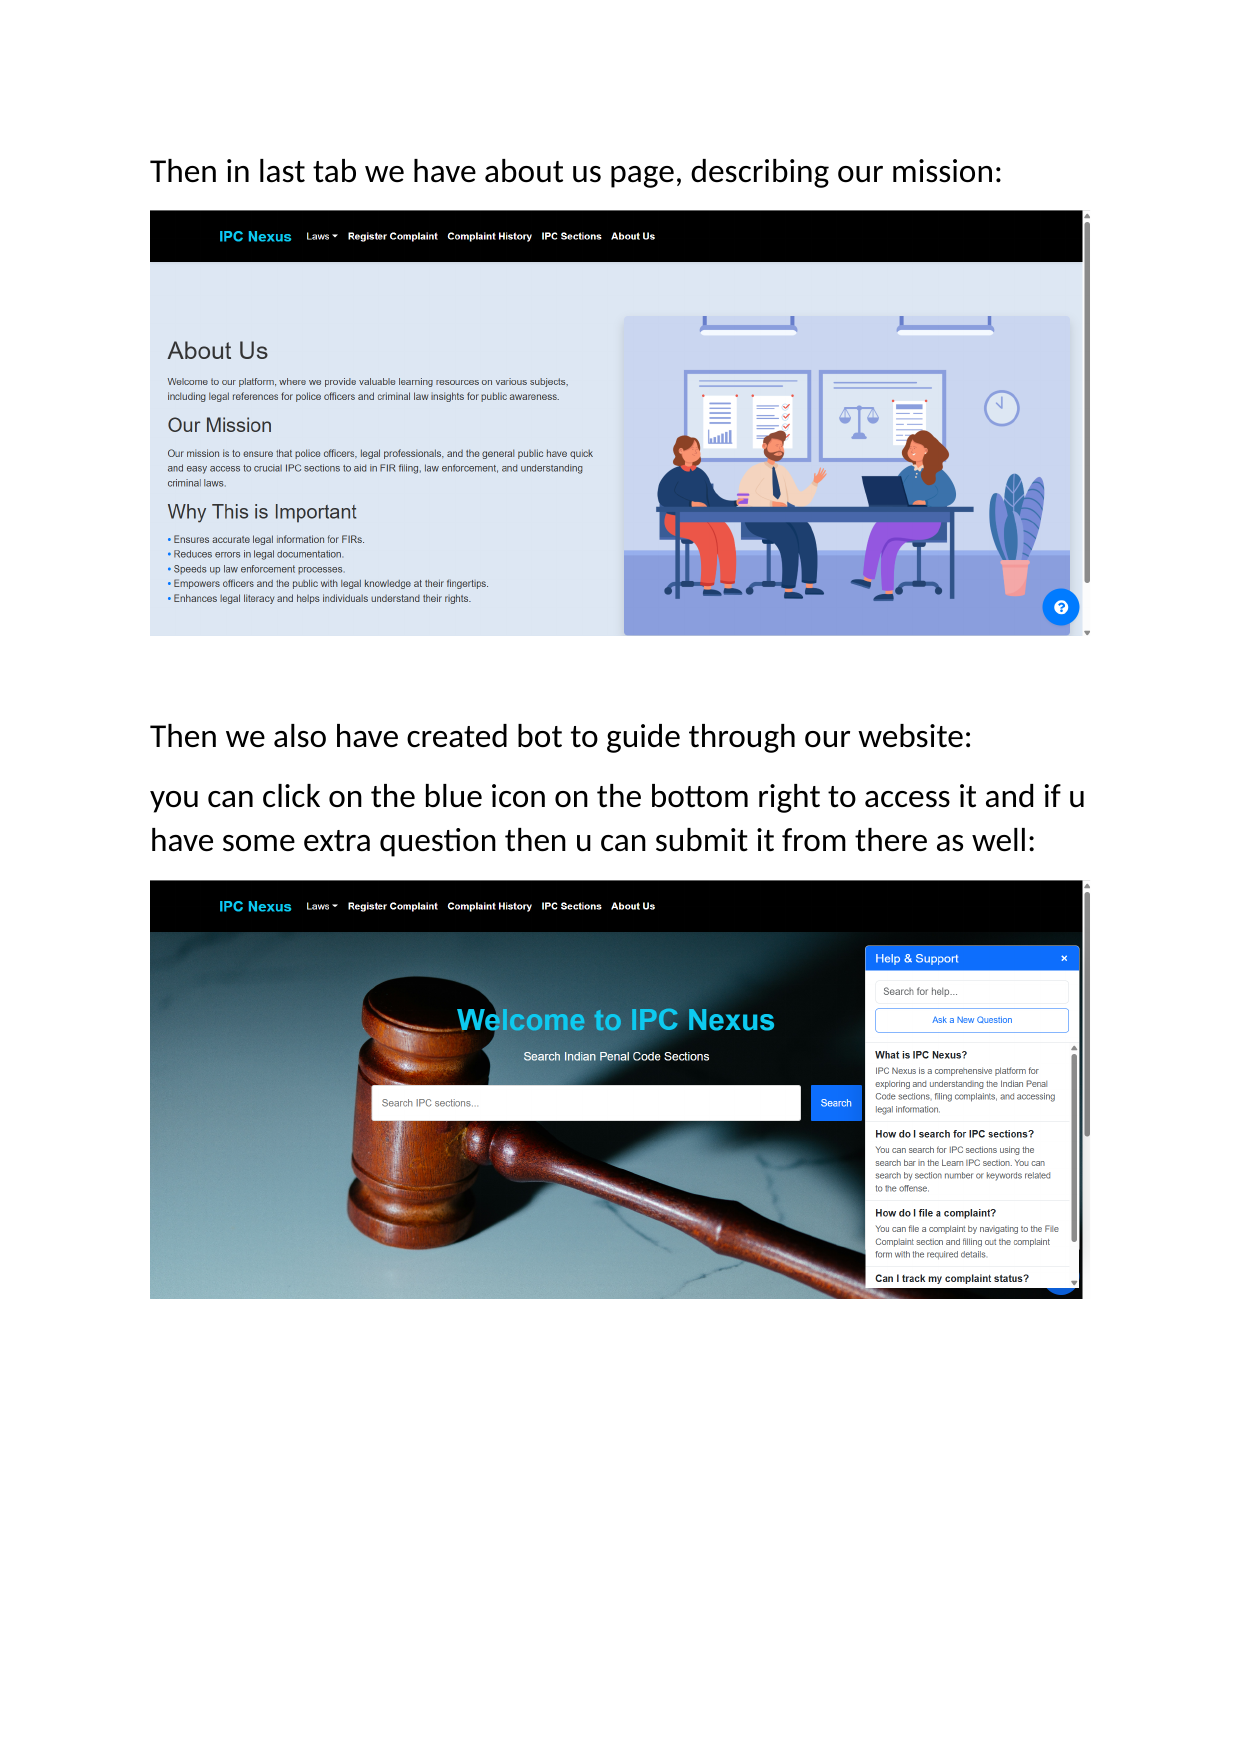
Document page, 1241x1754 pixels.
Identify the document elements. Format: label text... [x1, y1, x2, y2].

text you can click on the blue icon on the bottom right to access it and if u have some extra question then u can submit it from there as well: [150, 776, 1090, 860]
text Then in last tab we have about us page, describing our mission: [150, 150, 1090, 191]
picture [150, 880, 1091, 1299]
text Then we also have created bot to guide through our website: [150, 715, 1090, 756]
picture [150, 210, 1091, 636]
